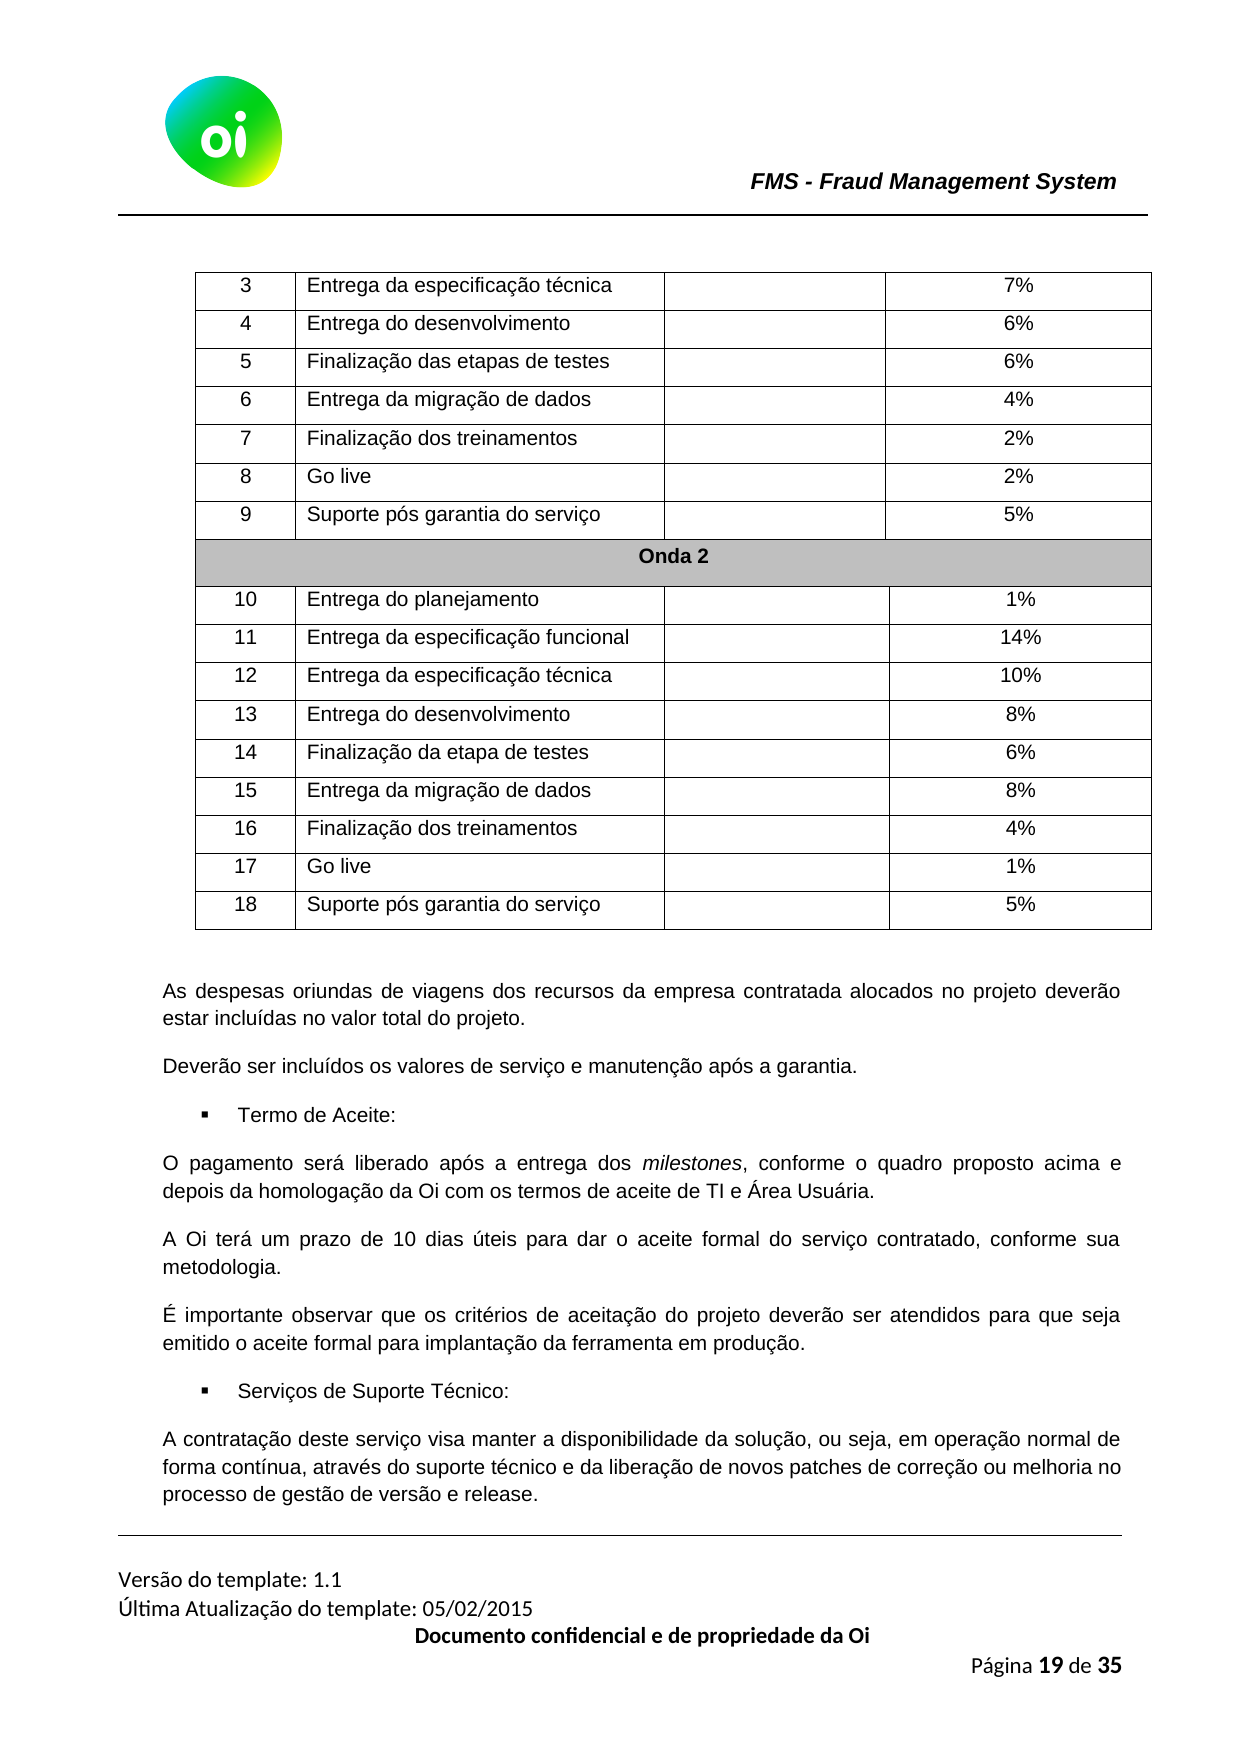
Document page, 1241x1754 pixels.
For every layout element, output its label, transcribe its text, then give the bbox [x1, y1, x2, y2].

table_cell 7 [196, 425, 295, 462]
table_cell Entrega da especificação técnica [296, 273, 664, 310]
table_cell Entrega da migração de dados [296, 387, 664, 424]
table_cell 5 [196, 349, 295, 386]
table_cell 6% [886, 349, 1151, 386]
table_cell Entrega do planejamento [296, 587, 664, 624]
table_cell Suporte pós garantia do serviço [296, 502, 664, 539]
table_cell 4% [890, 816, 1151, 853]
table_cell 5% [886, 502, 1151, 539]
table_cell Entrega da especificação técnica [296, 663, 664, 700]
table_cell [665, 740, 889, 777]
table_cell 7% [886, 273, 1151, 310]
table_cell [665, 854, 889, 891]
table_cell [665, 701, 889, 738]
table_cell 1% [890, 854, 1151, 891]
table_cell 2% [886, 425, 1151, 462]
table_cell 16 [196, 816, 295, 853]
table_cell 9 [196, 502, 295, 539]
table_cell 15 [196, 778, 295, 815]
table_cell [665, 892, 889, 929]
table_cell Go live [296, 464, 664, 501]
table_cell 10 [196, 587, 295, 624]
table_cell 18 [196, 892, 295, 929]
table_cell [665, 625, 889, 662]
table_cell 4 [196, 311, 295, 348]
table_cell Suporte pós garantia do serviço [296, 892, 664, 929]
table_cell 14% [890, 625, 1151, 662]
table_cell 11 [196, 625, 295, 662]
table_cell Go live [296, 854, 664, 891]
table_cell 6 [196, 387, 295, 424]
table_cell [665, 387, 885, 424]
list Termo de Aceite: [200, 1103, 1122, 1127]
table_cell [665, 425, 885, 462]
table_cell [665, 816, 889, 853]
table_cell [665, 502, 885, 539]
table_cell 1% [890, 587, 1151, 624]
table_cell Entrega da especificação funcional [296, 625, 664, 662]
table_cell 8% [890, 778, 1151, 815]
table_cell Finalização dos treinamentos [296, 425, 664, 462]
table_cell [665, 464, 885, 501]
table_cell 2% [886, 464, 1151, 501]
table_cell 17 [196, 854, 295, 891]
table_cell 6% [886, 311, 1151, 348]
text O pagamento será liberado após a entrega dos milestones, conforme o quadro proposto acima e depois da homologação da Oi com os termos de aceite de TI e Área Usuária. [162, 1151, 1122, 1203]
table_cell Finalização da etapa de testes [296, 740, 664, 777]
table_cell Onda 2 [196, 540, 1151, 586]
text A contratação deste serviço visa manter a disponibilidade da solução, ou seja, em operação normal de forma contínua, através do suporte técnico e da liberação de novos patches de correção ou melhoria no processo de gestão de versão e release. [162, 1427, 1122, 1506]
table_cell [665, 311, 885, 348]
table_cell Entrega do desenvolvimento [296, 311, 664, 348]
text As despesas oriundas de viagens dos recursos da empresa contratada alocados no projeto deverão estar incluídas no valor total do projeto. [162, 978, 1122, 1030]
table_cell 14 [196, 740, 295, 777]
table_cell 13 [196, 701, 295, 738]
table_cell 3 [196, 273, 295, 310]
table_cell 8 [196, 464, 295, 501]
table_cell Entrega do desenvolvimento [296, 701, 664, 738]
table_cell 6% [890, 740, 1151, 777]
table_cell [665, 273, 885, 310]
table_cell Finalização dos treinamentos [296, 816, 664, 853]
text Deverão ser incluídos os valores de serviço e manutenção após a garantia. [162, 1054, 1122, 1078]
table_cell [665, 349, 885, 386]
text É importante observar que os critérios de aceitação do projeto deverão ser atendidos para que seja emitido o aceite formal para implantação da ferramenta em produção. [162, 1303, 1122, 1354]
table_cell [665, 663, 889, 700]
table_cell Entrega da migração de dados [296, 778, 664, 815]
table_cell [665, 778, 889, 815]
table_cell 12 [196, 663, 295, 700]
table_cell 8% [890, 701, 1151, 738]
list Serviços de Suporte Técnico: [200, 1379, 1122, 1403]
table_cell 5% [890, 892, 1151, 929]
picture [162, 73, 285, 190]
table_cell [665, 587, 889, 624]
table_cell 4% [886, 387, 1151, 424]
table_cell Finalização das etapas de testes [296, 349, 664, 386]
text A Oi terá um prazo de 10 dias úteis para dar o aceite formal do serviço contratado, conforme sua metodologia. [162, 1227, 1122, 1278]
table_cell 10% [890, 663, 1151, 700]
